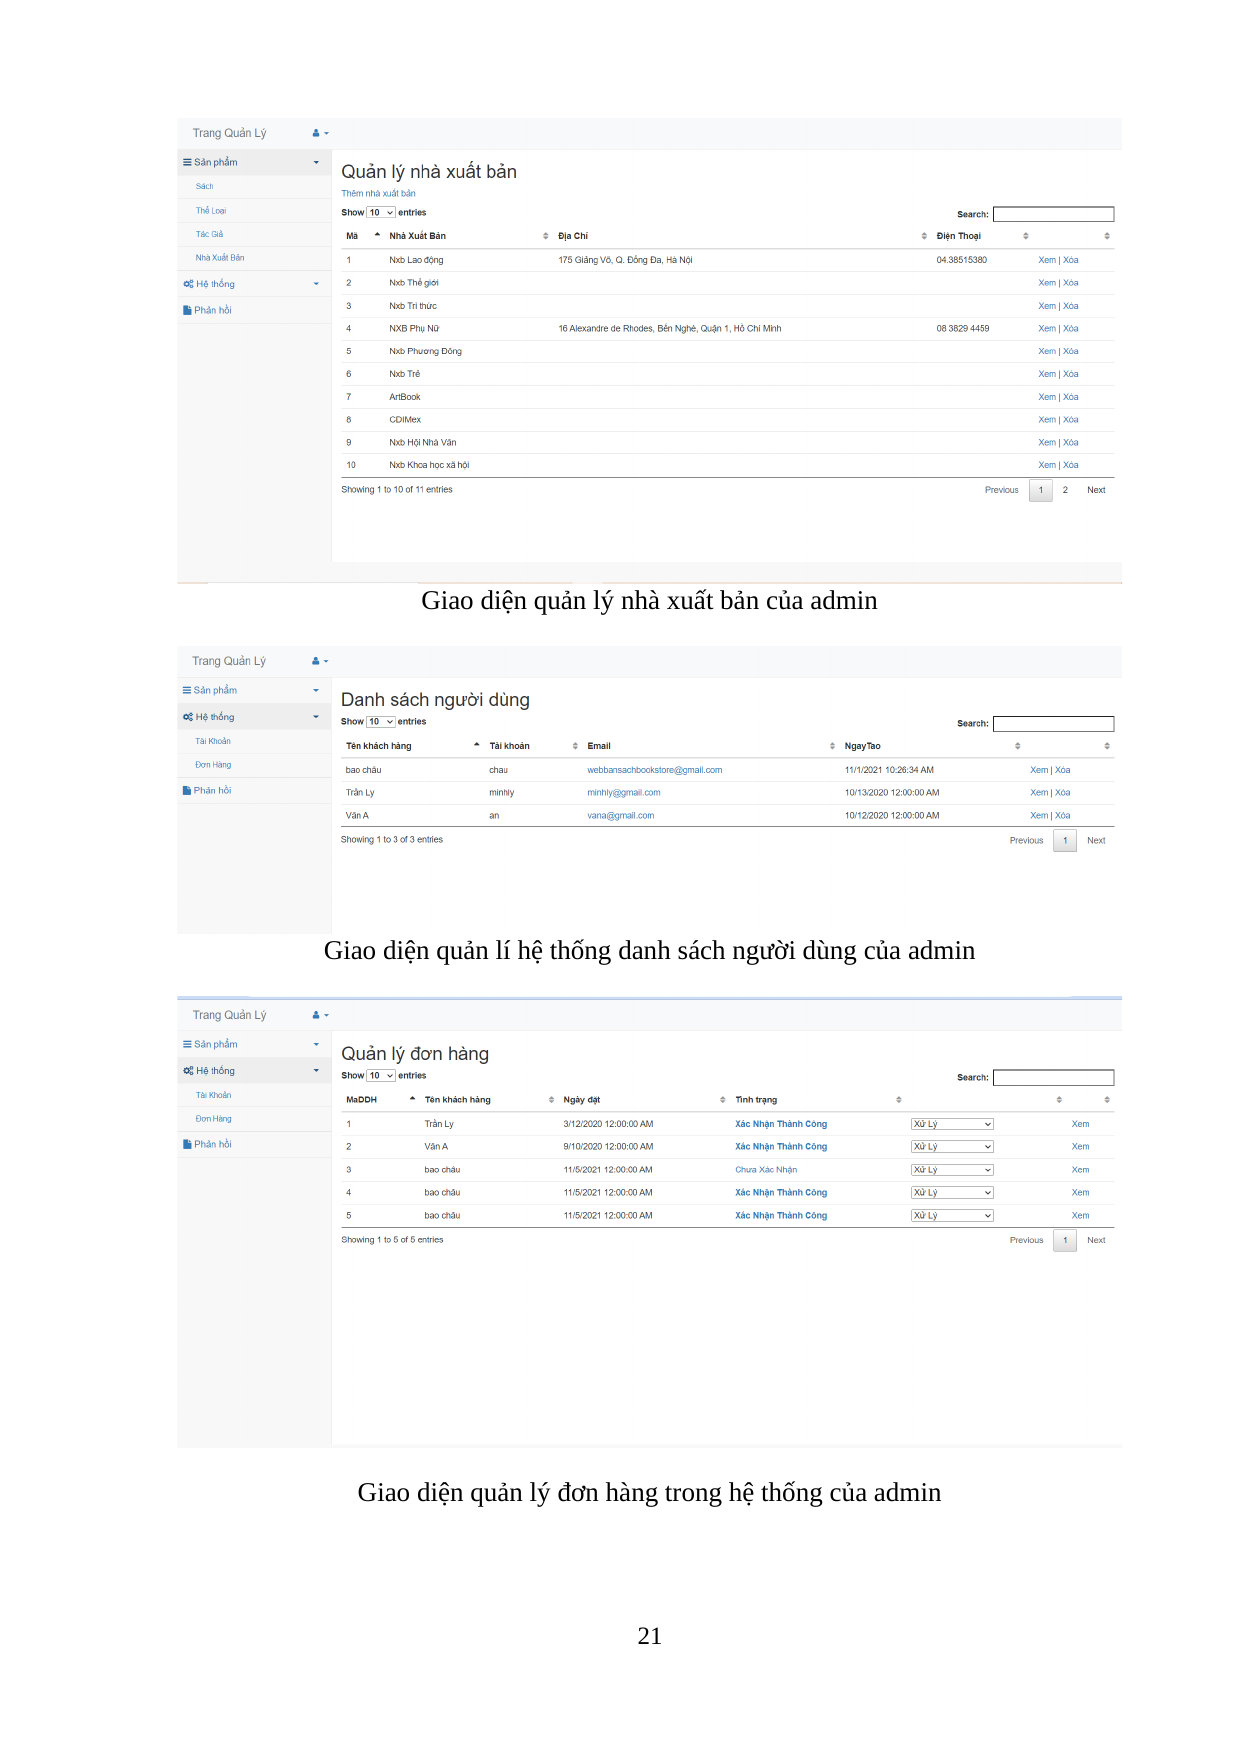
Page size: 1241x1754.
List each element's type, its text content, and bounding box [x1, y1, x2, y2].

text Giao diện quản lý đơn hàng trong hệ thống của admin [177, 1477, 1122, 1508]
text Giao diện quản lí hệ thống danh sách người dùng của admin [177, 934, 1122, 965]
text Giao diện quản lý nhà xuất bản của admin [177, 584, 1122, 615]
